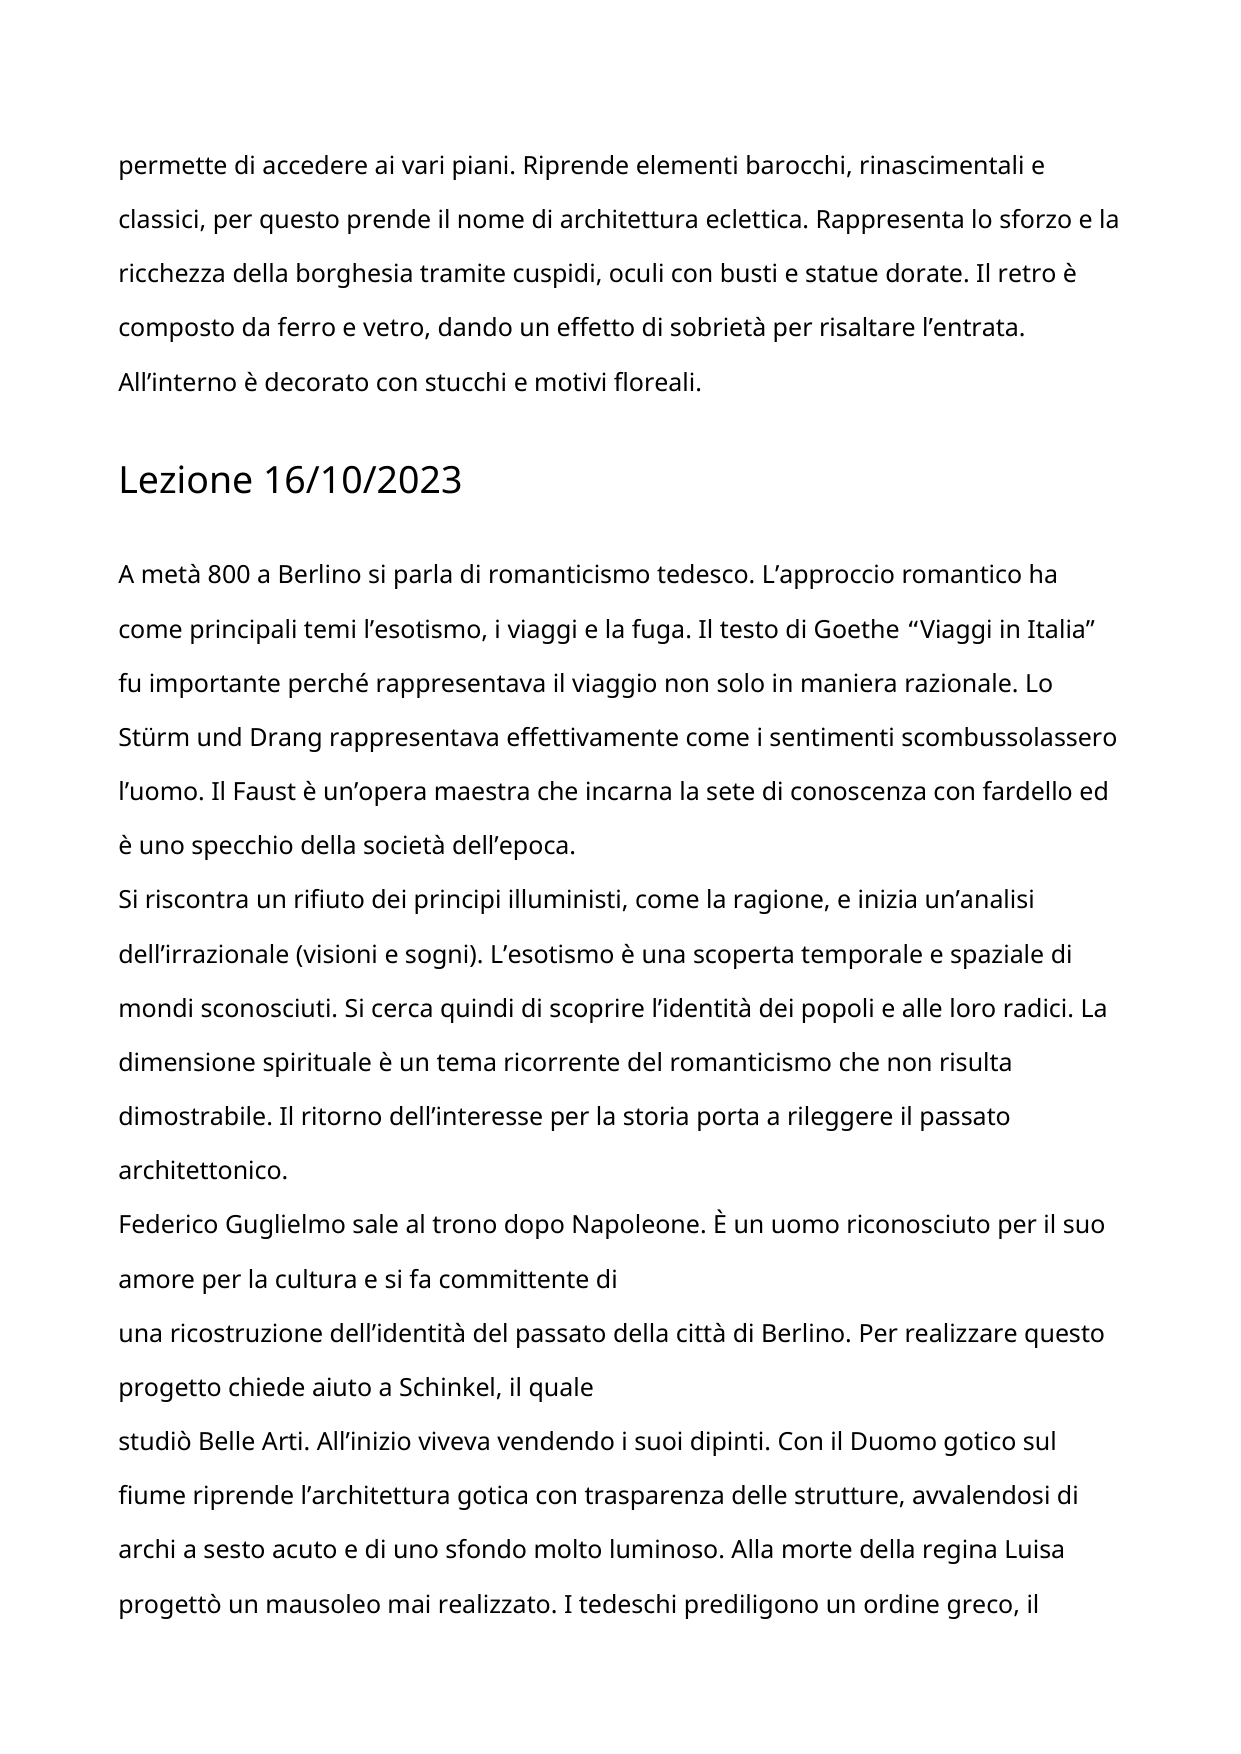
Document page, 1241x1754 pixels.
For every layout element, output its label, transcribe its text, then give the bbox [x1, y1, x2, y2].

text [118, 148, 1122, 409]
text A metà 800 a Berlino si parla di romanticismo tedesco. L’approccio romantico ha come principali temi l’esotismo, i viaggi e la fuga. Il testo di Goethe “Viaggi in Italia” fu importante perché rappresentava il viaggio non solo in maniera razionale. Lo Stürm und Drang rappresentava effettivamente come i sentimenti scombussolassero l’uomo. Il Faust è un’opera maestra che incarna la sete di conoscenza con fardello ed è uno specchio della società dell’epoca. [118, 557, 1122, 873]
text Si riscontra un rifiuto dei principi illuministi, come la ragione, e inizia un’analisi dell’irrazionale (visioni e sogni). L’esotismo è una scoperta temporale e spaziale di mondi sconosciuti. Si cerca quindi di scoprire l’identità dei popoli e alle loro radici. La dimensione spirituale è un tema ricorrente del romanticismo che non risulta dimostrabile. Il ritorno dell’interesse per la storia porta a rileggere il passato architettonico. [118, 882, 1122, 1198]
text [118, 1424, 1122, 1631]
text Lezione 16/10/2023 [118, 453, 1122, 511]
text Federico Guglielmo sale al trono dopo Napoleone. È un uomo riconosciuto per il suo amore per la cultura e si fa committente di [118, 1207, 1122, 1306]
text una ricostruzione dell’identità del passato della città di Berlino. Per realizzare questo progetto chiede aiuto a Schinkel, il quale [118, 1315, 1122, 1415]
